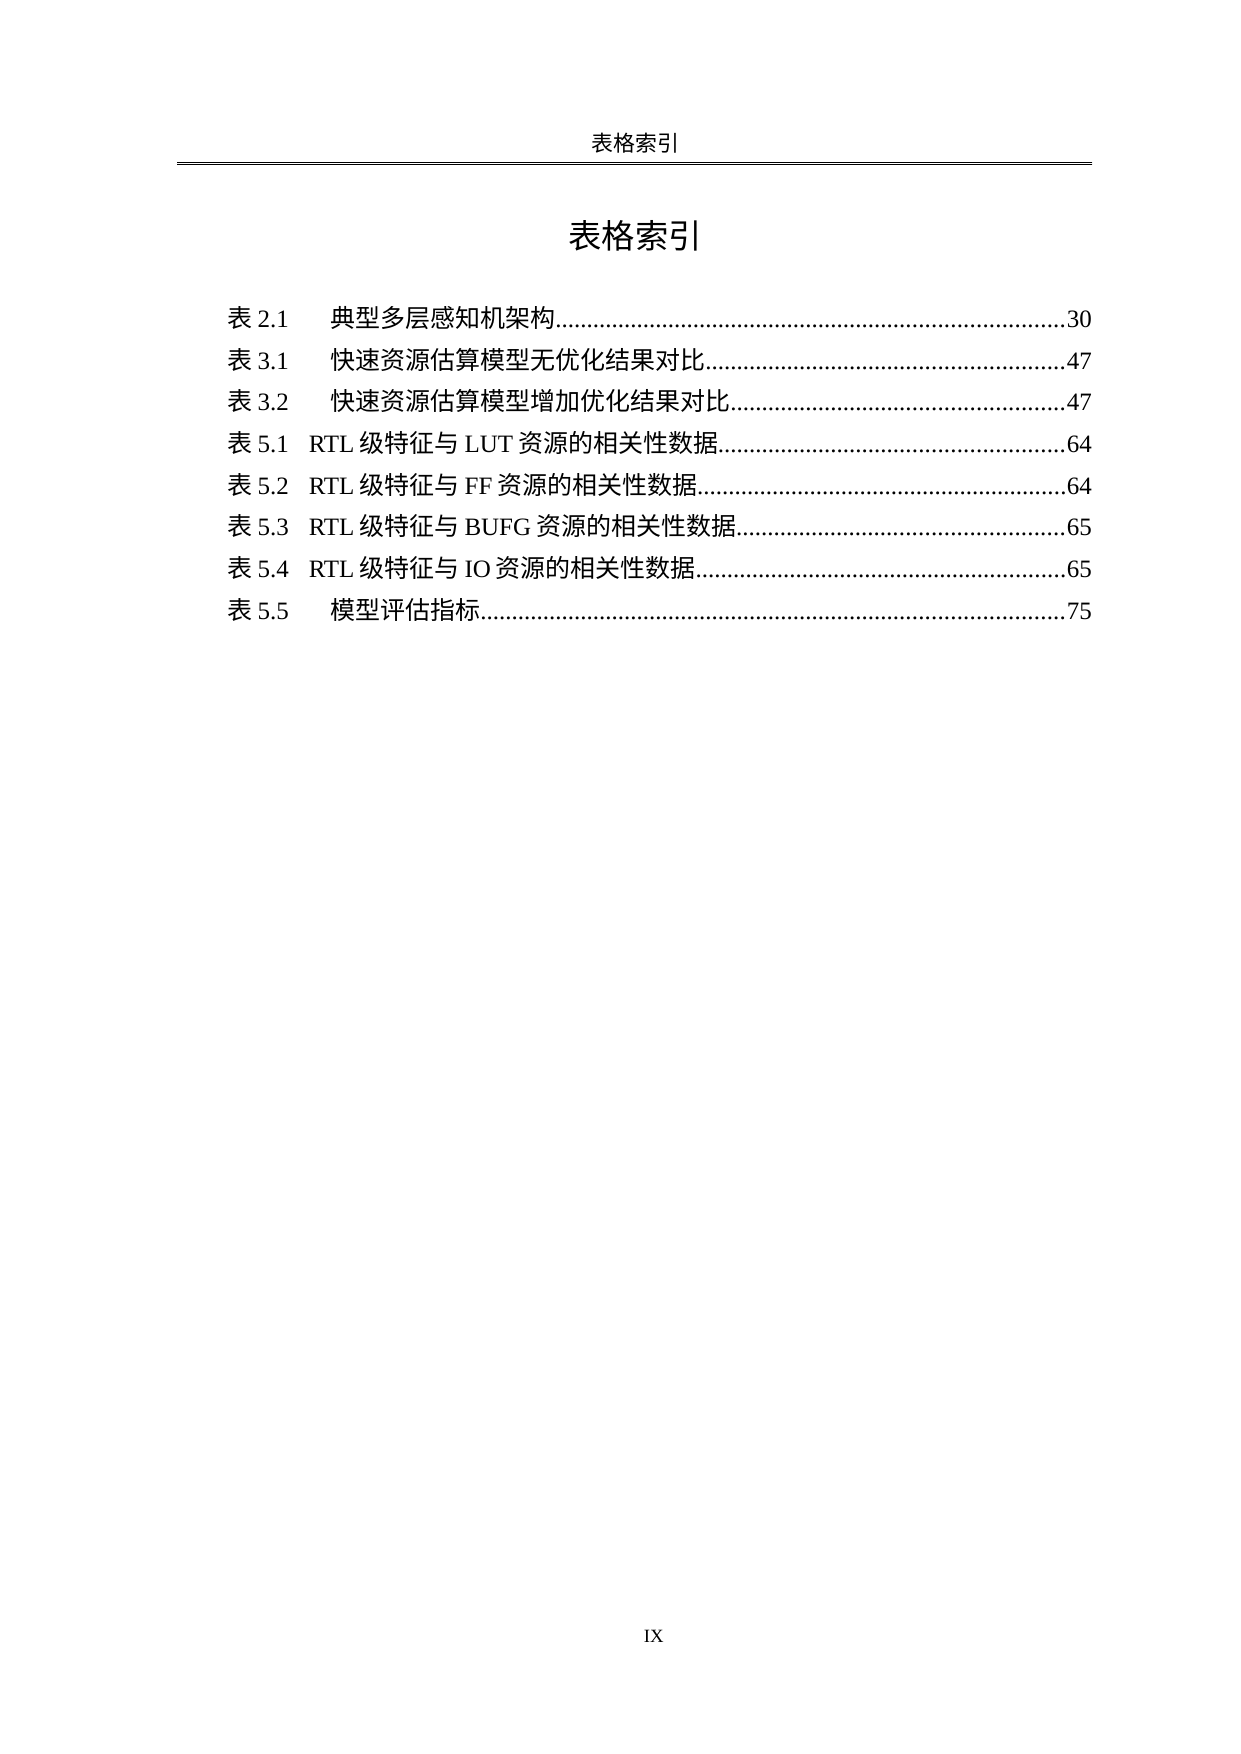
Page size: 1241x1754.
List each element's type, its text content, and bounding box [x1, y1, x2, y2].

text 表5.4 RTL级特征与IO资源的相关性数据 65 [227, 544, 1092, 586]
text 表3.2 快速资源估算模型增加优化结果对比 47 [227, 377, 1092, 419]
text 表3.1 快速资源估算模型无优化结果对比 47 [227, 336, 1092, 377]
text 表格索引 [177, 215, 1092, 257]
text 表5.3 RTL级特征与BUFG资源的相关性数据 65 [227, 502, 1092, 544]
text 表5.2 RTL级特征与FF资源的相关性数据 64 [227, 461, 1092, 502]
text 表5.1 RTL级特征与LUT资源的相关性数据 64 [227, 419, 1092, 461]
text 表5.5 模型评估指标 75 [227, 586, 1092, 627]
text 表2.1 典型多层感知机架构 30 [227, 294, 1092, 336]
